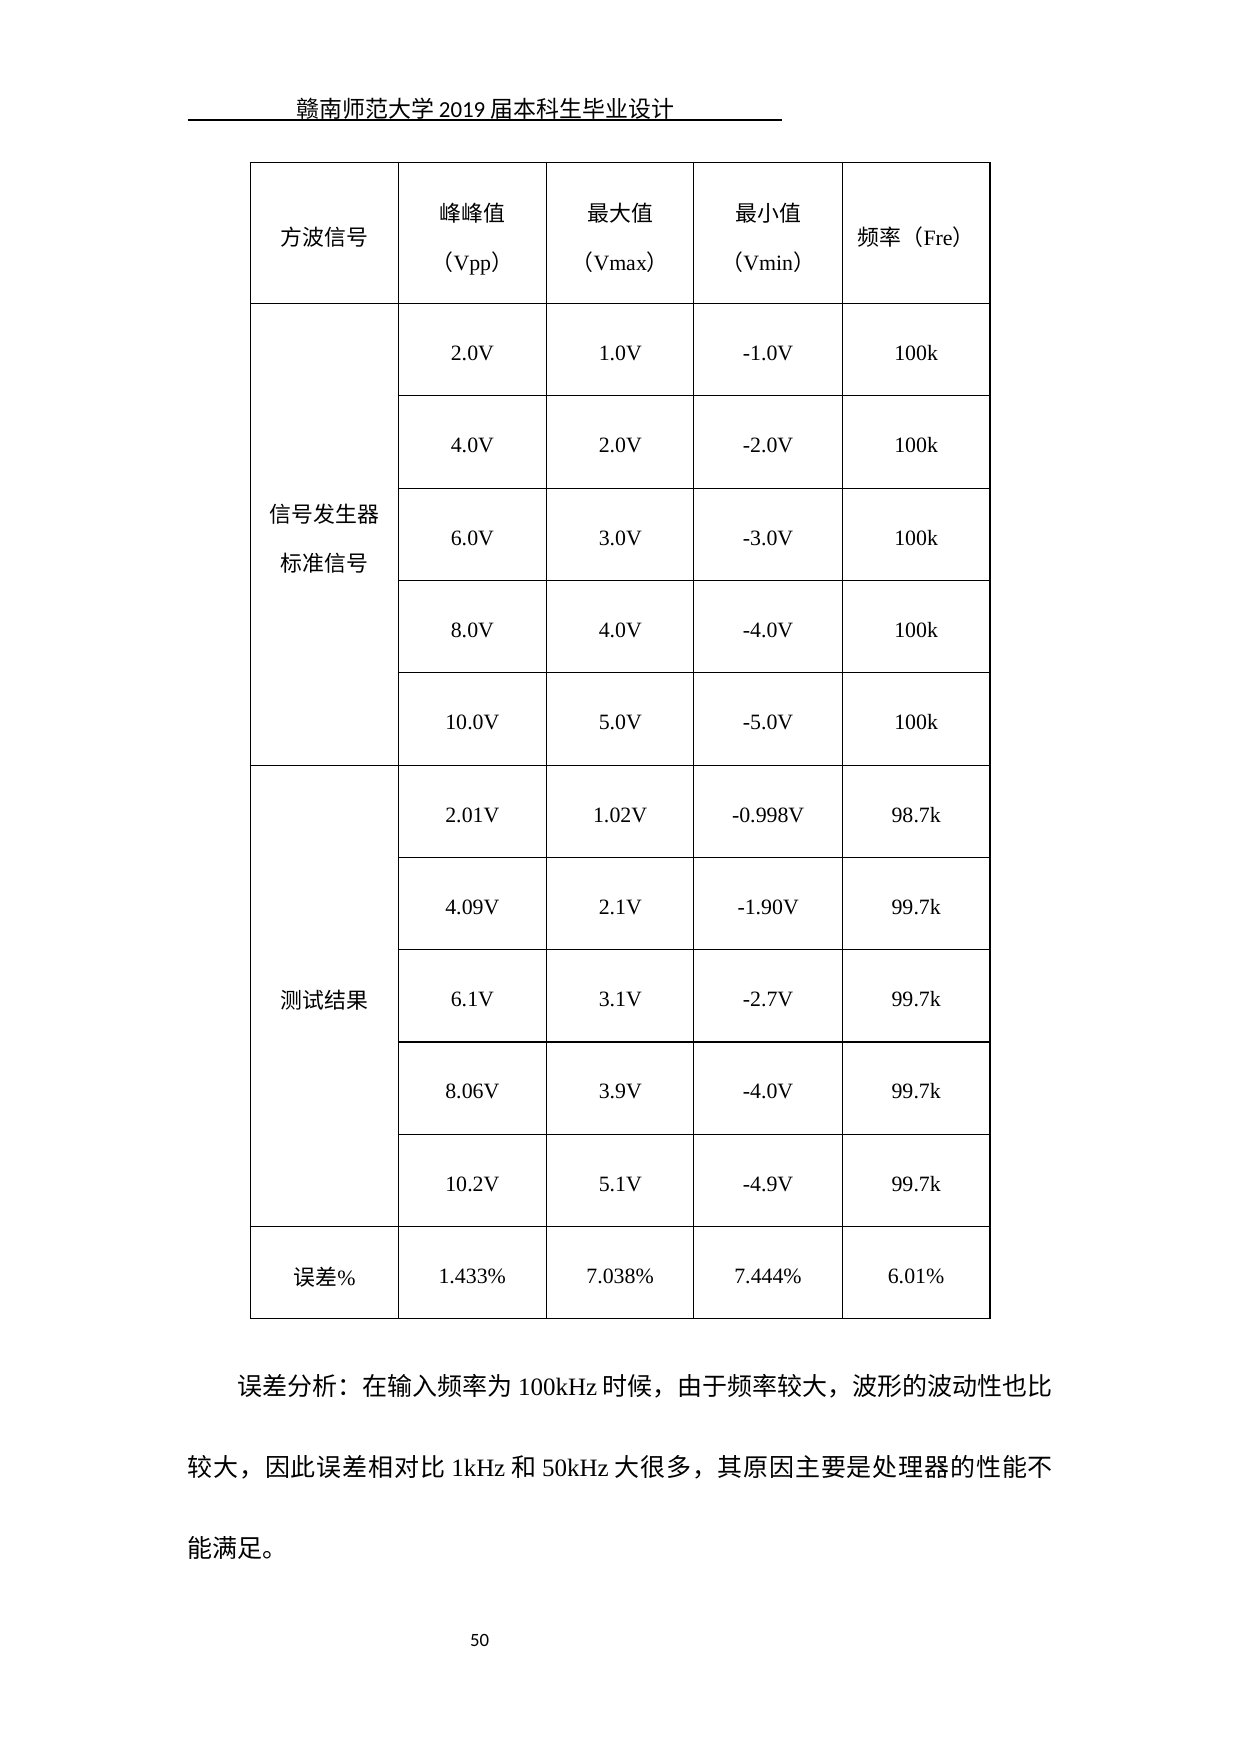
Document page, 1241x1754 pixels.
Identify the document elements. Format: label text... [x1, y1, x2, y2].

table_cell 100k [843, 304, 989, 395]
table_cell 99.7k [843, 1135, 989, 1226]
table_cell 误差% [251, 1227, 398, 1318]
table_header 方波信号 [251, 163, 398, 303]
table_cell 4.0V [399, 396, 546, 488]
table_header 峰峰值（Vpp） [399, 163, 546, 303]
table_cell 100k [843, 673, 989, 764]
table_cell 2.1V [547, 858, 693, 949]
table_cell 6.0V [399, 489, 546, 580]
table_cell 3.1V [547, 950, 693, 1041]
table_cell 1.433% [399, 1227, 546, 1318]
table_cell 100k [843, 489, 989, 580]
table_cell -3.0V [694, 489, 842, 580]
table_cell 8.06V [399, 1043, 546, 1134]
table_cell 3.0V [547, 489, 693, 580]
table_cell 99.7k [843, 858, 989, 949]
table_cell 1.0V [547, 304, 693, 395]
table_cell 6.1V [399, 950, 546, 1041]
table_cell 100k [843, 581, 989, 672]
table_header 最小值（Vmin） [694, 163, 842, 303]
table_cell 8.0V [399, 581, 546, 672]
table_cell 7.444% [694, 1227, 842, 1318]
table_cell 5.1V [547, 1135, 693, 1226]
table_cell 100k [843, 396, 989, 488]
table_cell 10.0V [399, 673, 546, 764]
table_cell -0.998V [694, 766, 842, 857]
table_cell 98.7k [843, 766, 989, 857]
table_cell -4.9V [694, 1135, 842, 1226]
table_cell 2.01V [399, 766, 546, 857]
table_cell -2.0V [694, 396, 842, 488]
table_cell 7.038% [547, 1227, 693, 1318]
table_cell 2.0V [399, 304, 546, 395]
table_cell -4.0V [694, 581, 842, 672]
table_cell -2.7V [694, 950, 842, 1041]
table_cell 测试结果 [251, 766, 398, 1226]
table_cell 99.7k [843, 1043, 989, 1134]
table_header 频率（Fre） [843, 163, 989, 303]
table_header 最大值（Vmax） [547, 163, 693, 303]
table_cell 2.0V [547, 396, 693, 488]
table_cell 1.02V [547, 766, 693, 857]
text 误差分析：在输入频率为100kHz时候，由于频率较大，波形的波动性也比较大，因此误差相对比1kHz和50kHz大很多，其原因主要是处理器的性能不能满足。 [187, 1352, 1053, 1579]
table_cell 6.01% [843, 1227, 989, 1318]
table_cell -5.0V [694, 673, 842, 764]
table_cell -1.90V [694, 858, 842, 949]
table_cell 3.9V [547, 1043, 693, 1134]
table_cell 信号发生器标准信号 [251, 304, 398, 764]
table_cell 5.0V [547, 673, 693, 764]
table_cell -1.0V [694, 304, 842, 395]
table_cell 4.09V [399, 858, 546, 949]
table_cell -4.0V [694, 1043, 842, 1134]
table_cell 10.2V [399, 1135, 546, 1226]
table_cell 4.0V [547, 581, 693, 672]
table_cell 99.7k [843, 950, 989, 1041]
